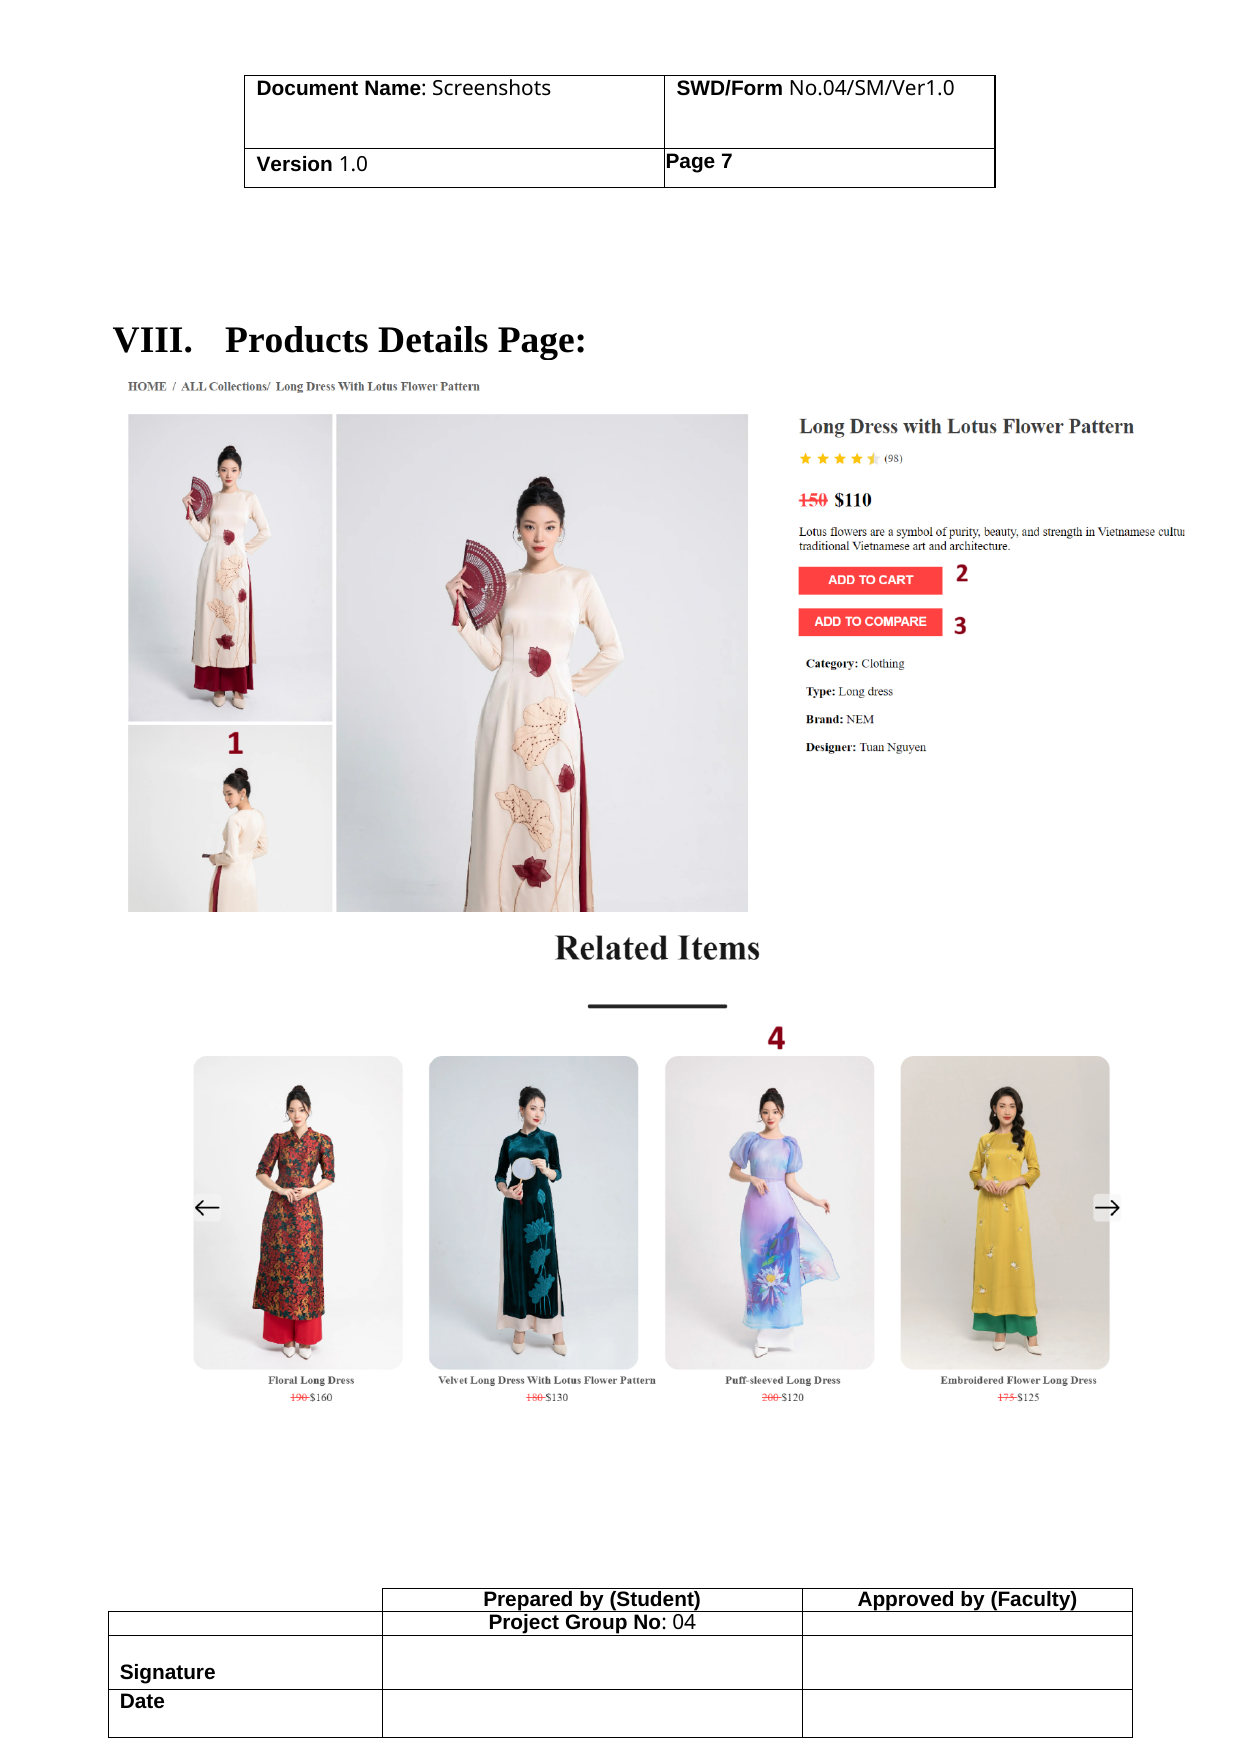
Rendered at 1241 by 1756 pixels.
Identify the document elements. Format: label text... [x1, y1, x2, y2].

picture [112, 360, 1227, 1471]
list Products Details Page: [112, 317, 1211, 360]
